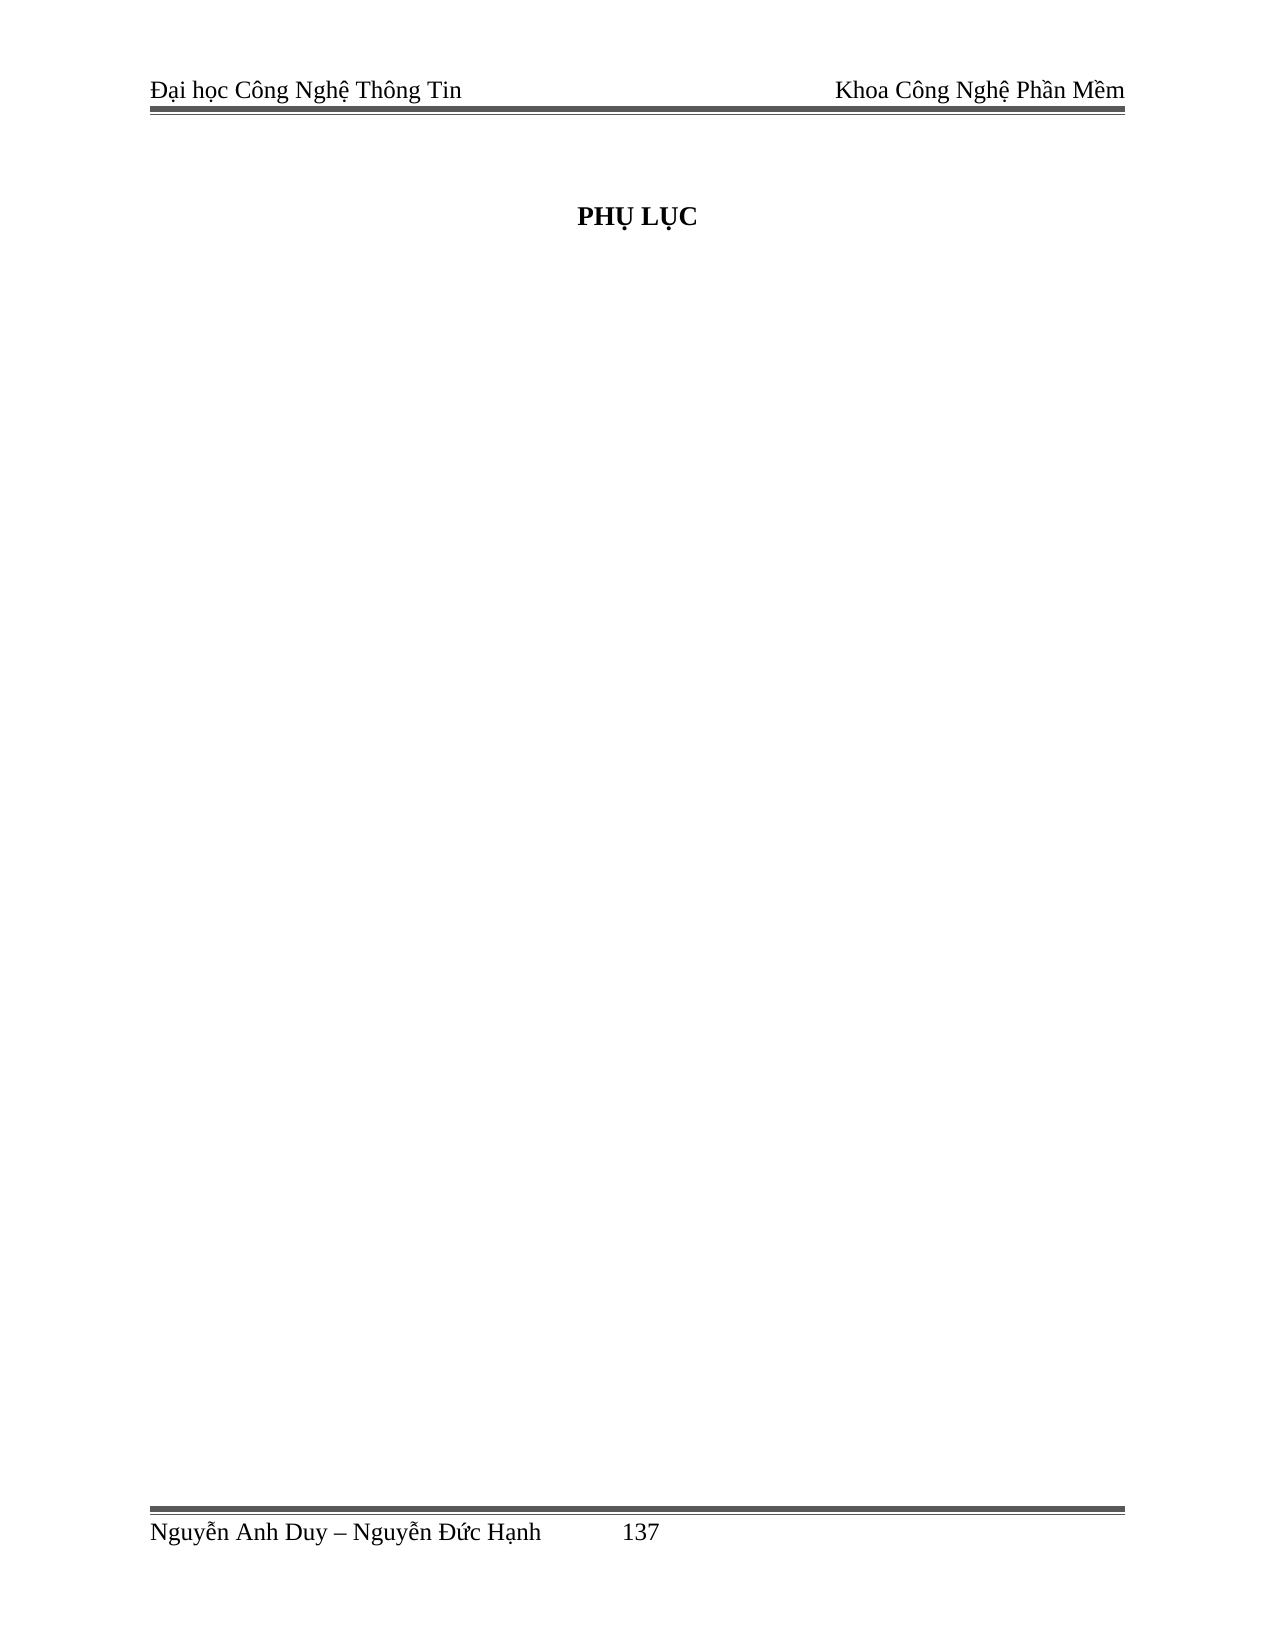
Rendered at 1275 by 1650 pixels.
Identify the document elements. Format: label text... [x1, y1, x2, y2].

subtitle PHỤ LỤC [150, 200, 1125, 231]
